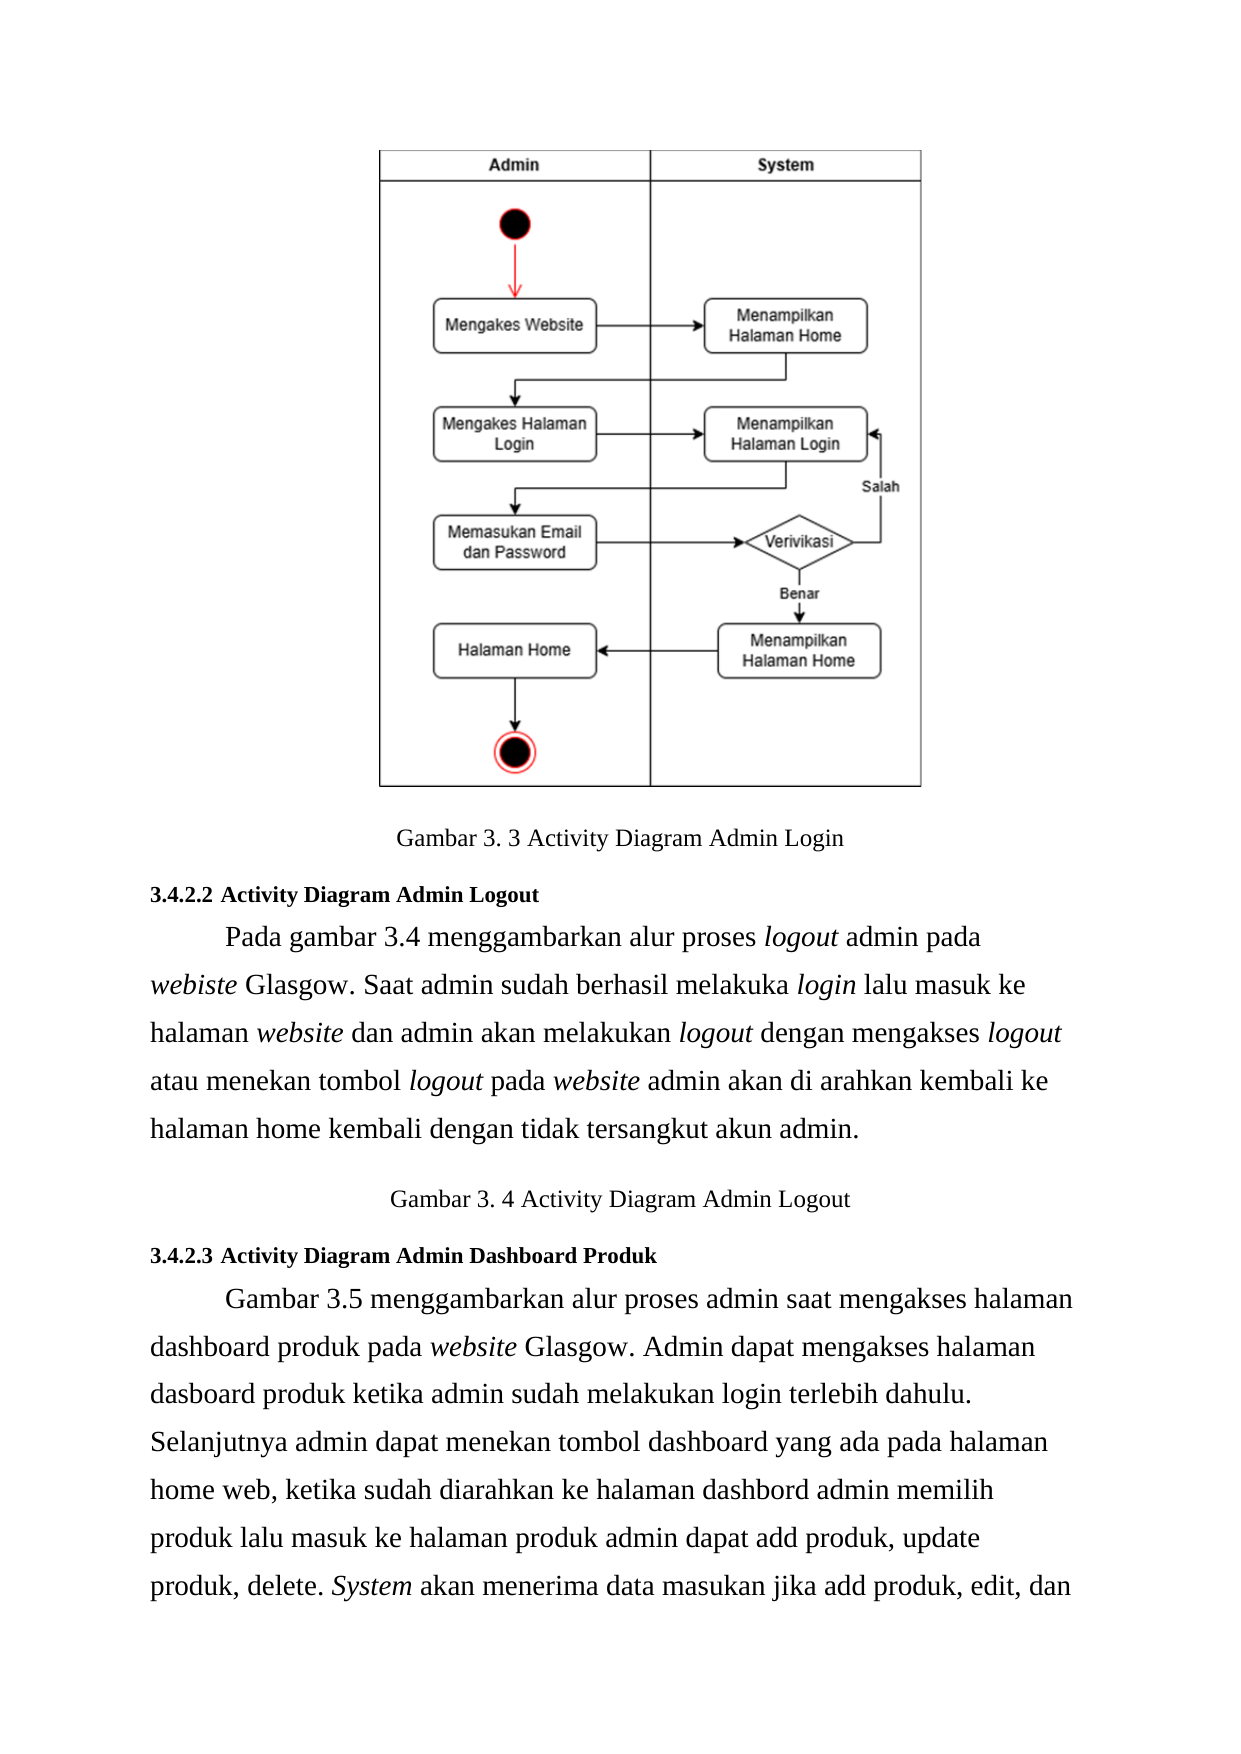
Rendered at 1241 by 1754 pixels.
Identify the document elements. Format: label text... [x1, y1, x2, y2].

text Pada gambar 3.4 menggambarkan alur proses logout admin pada webiste Glasgow. Saat admin sudah berhasil melakuka login lalu masuk ke halaman website dan admin akan melakukan logout dengan mengakses logout atau menekan tombol logout pada website admin akan di arahkan kembali ke halaman home kembali dengan tidak tersangkut akun admin. [150, 919, 1076, 1145]
subtitle 3.4.2.3 Activity Diagram Admin Dashboard Produk [150, 1242, 1090, 1268]
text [150, 1281, 1076, 1602]
subtitle 3.4.2.2 Activity Diagram Admin Logout [150, 881, 1090, 907]
picture [379, 150, 922, 787]
text Gambar 3. 4 Activity Diagram Admin Logout [150, 1184, 1090, 1213]
text Gambar 3. 3 Activity Diagram Admin Login [150, 823, 1090, 852]
